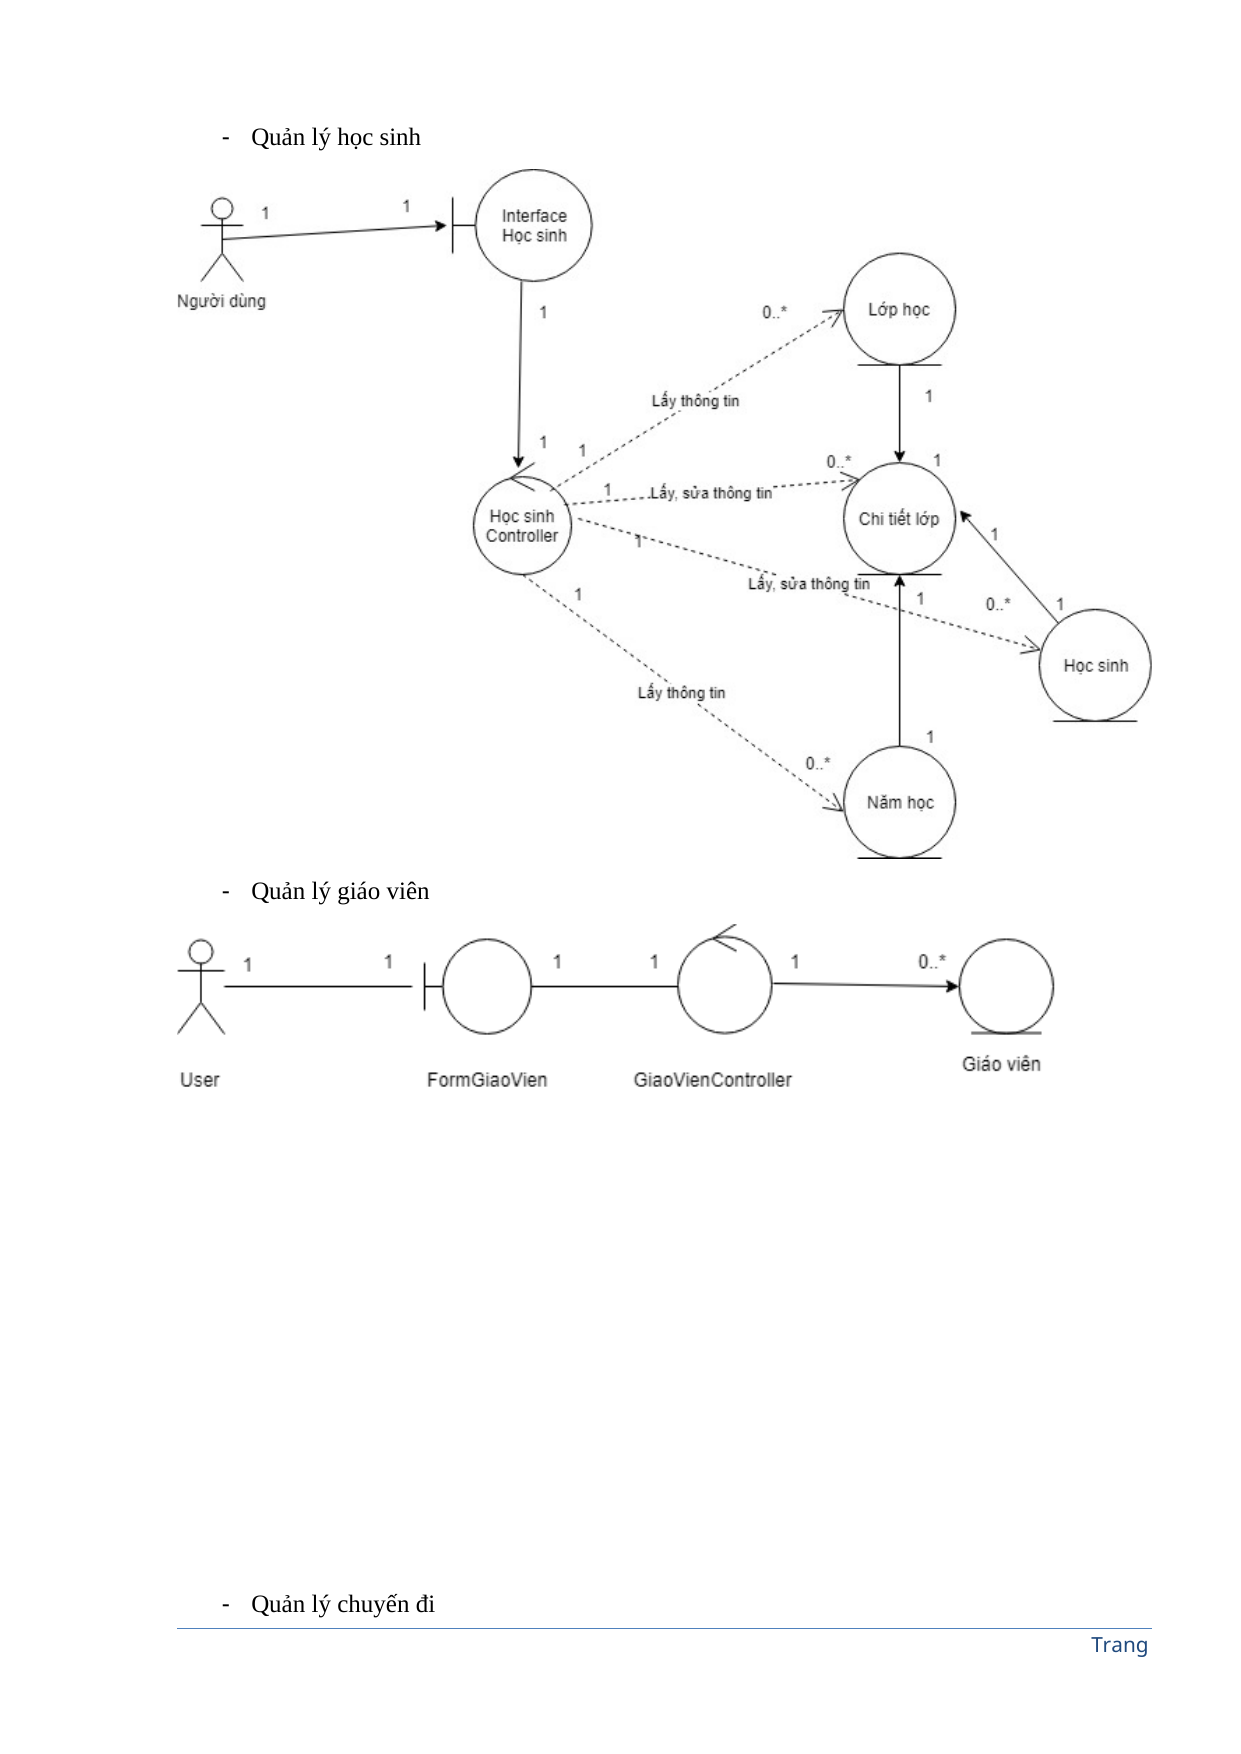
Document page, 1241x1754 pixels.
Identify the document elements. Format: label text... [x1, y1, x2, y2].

picture [177, 169, 1152, 859]
picture [177, 924, 1070, 1098]
list Quản lý học sinh [222, 118, 1152, 152]
list Quản lý giáo viên [222, 873, 1152, 907]
list Quản lý chuyến đi [222, 1586, 1152, 1620]
